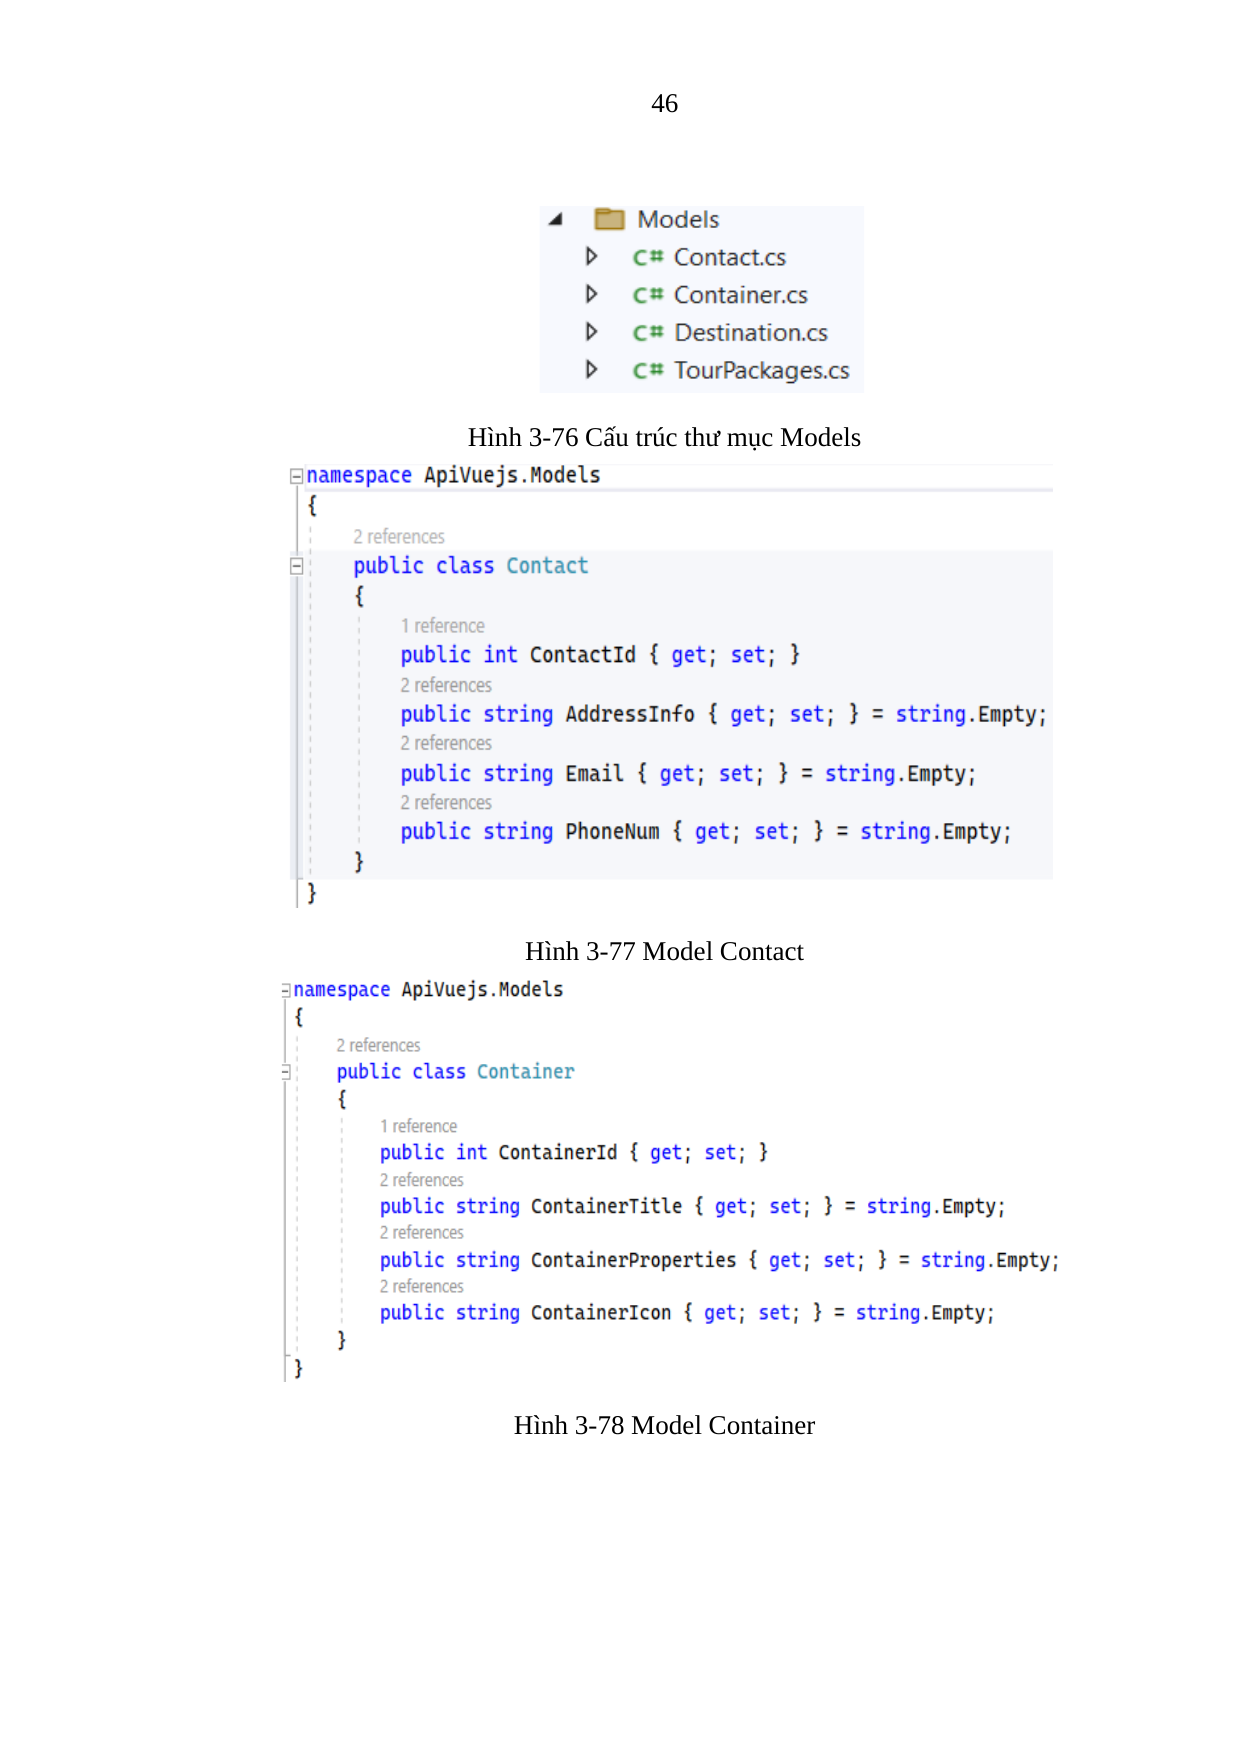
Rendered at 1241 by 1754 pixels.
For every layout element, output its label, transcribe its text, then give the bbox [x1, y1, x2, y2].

picture [281, 464, 1053, 908]
picture [281, 978, 1063, 1382]
picture [539, 206, 865, 393]
